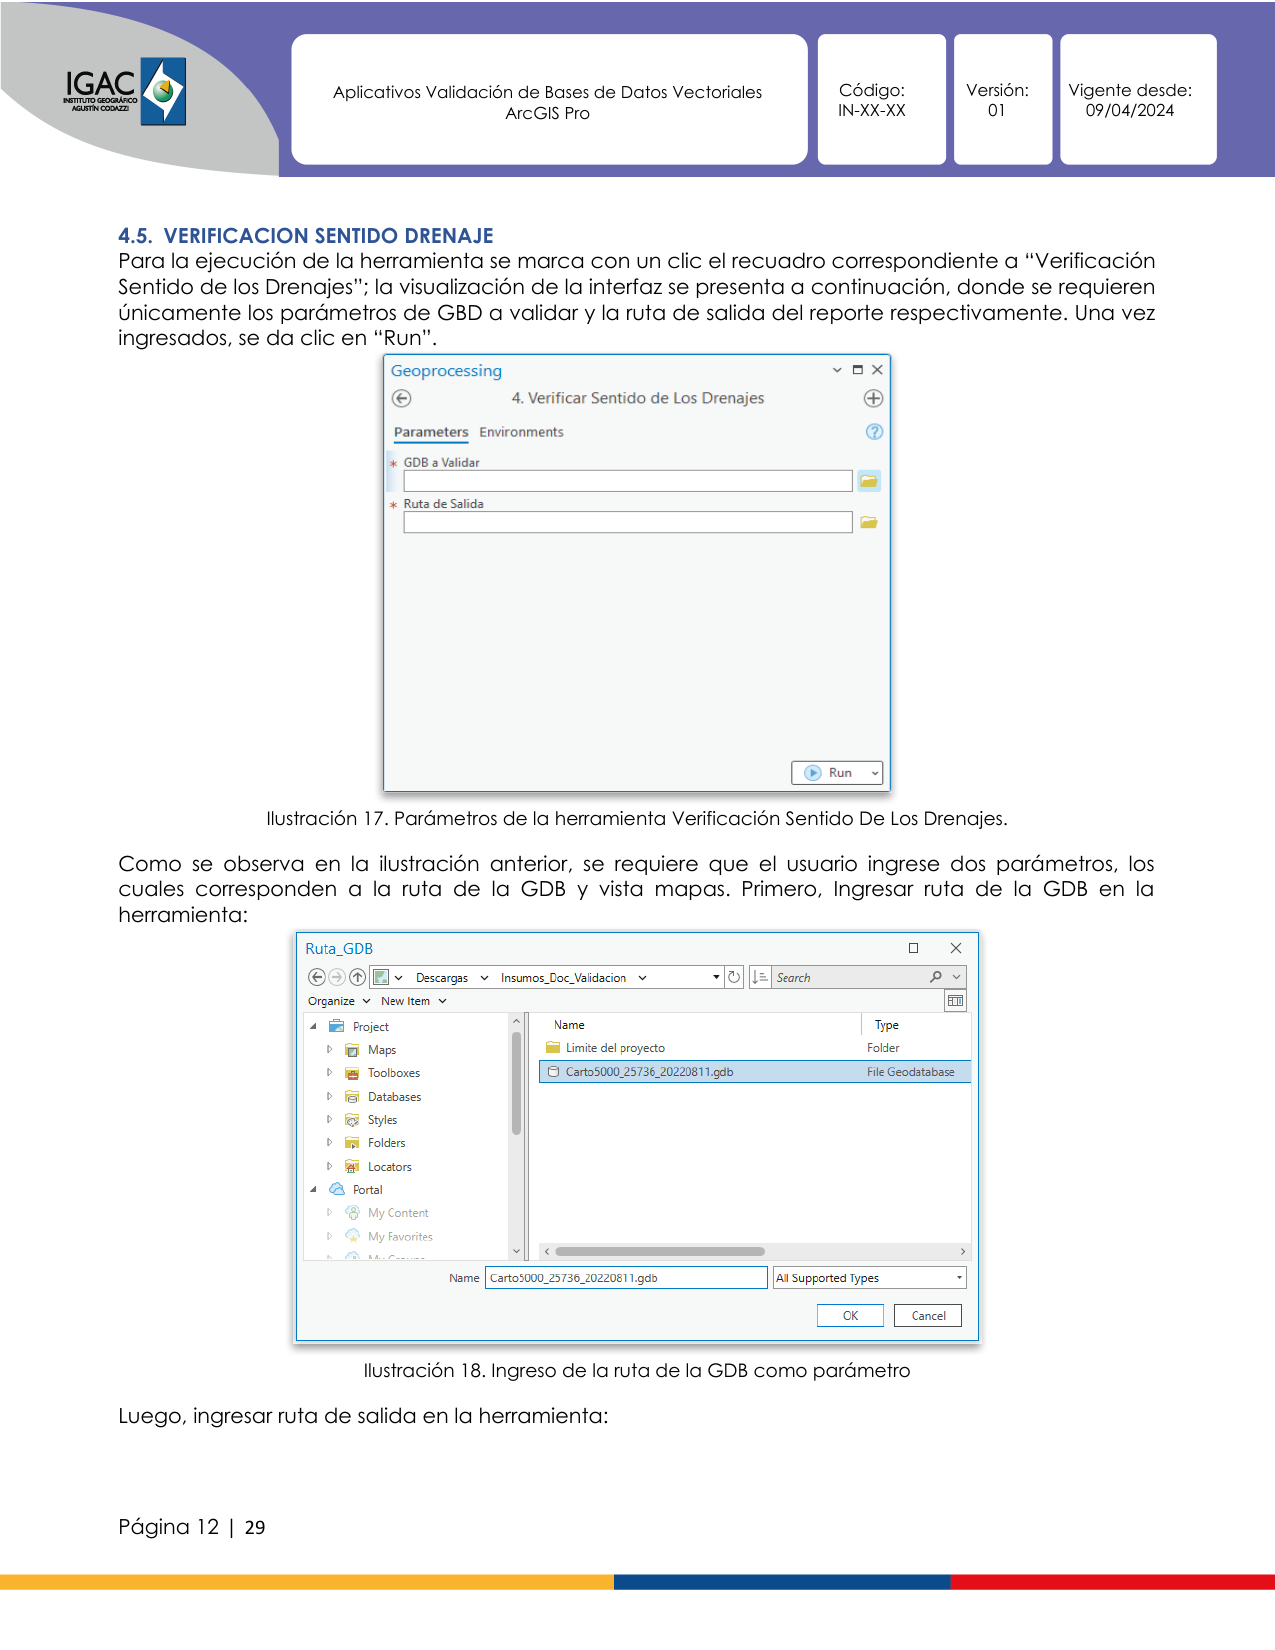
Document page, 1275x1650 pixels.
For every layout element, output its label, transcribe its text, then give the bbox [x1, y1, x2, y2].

picture [293, 929, 982, 1344]
picture [0, 2, 1275, 177]
text Luego, ingresar ruta de salida en la herramienta: [118, 1402, 1157, 1428]
text Como se observa en la ilustración anterior, se requiere que el usuario ingrese dos parámetros, los cuales corresponden a la ruta de la GDB y vista mapas. Primero, Ingresar ruta de la GDB en la herramienta: [118, 850, 1157, 927]
text Ilustración 17. Parámetros de la herramienta Verificación Sentido De Los Drenajes. [118, 806, 1157, 829]
text Para la ejecución de la herramienta se marca con un clic el recuadro correspondiente a “Verificación Sentido de los Drenajes”; la visualización de la interfaz se presenta a continuación, donde se requieren únicamente los parámetros de GBD a validar y la ruta de salida del reporte respectivamente. Una vez ingresados, se da clic en “Run”. [118, 248, 1157, 350]
text Ilustración 18. Ingreso de la ruta de la GDB como parámetro [118, 1358, 1157, 1381]
picture [382, 353, 892, 793]
subtitle VERIFICACION SENTIDO DRENAJE [118, 222, 1157, 248]
picture [0, 1574, 1275, 1590]
